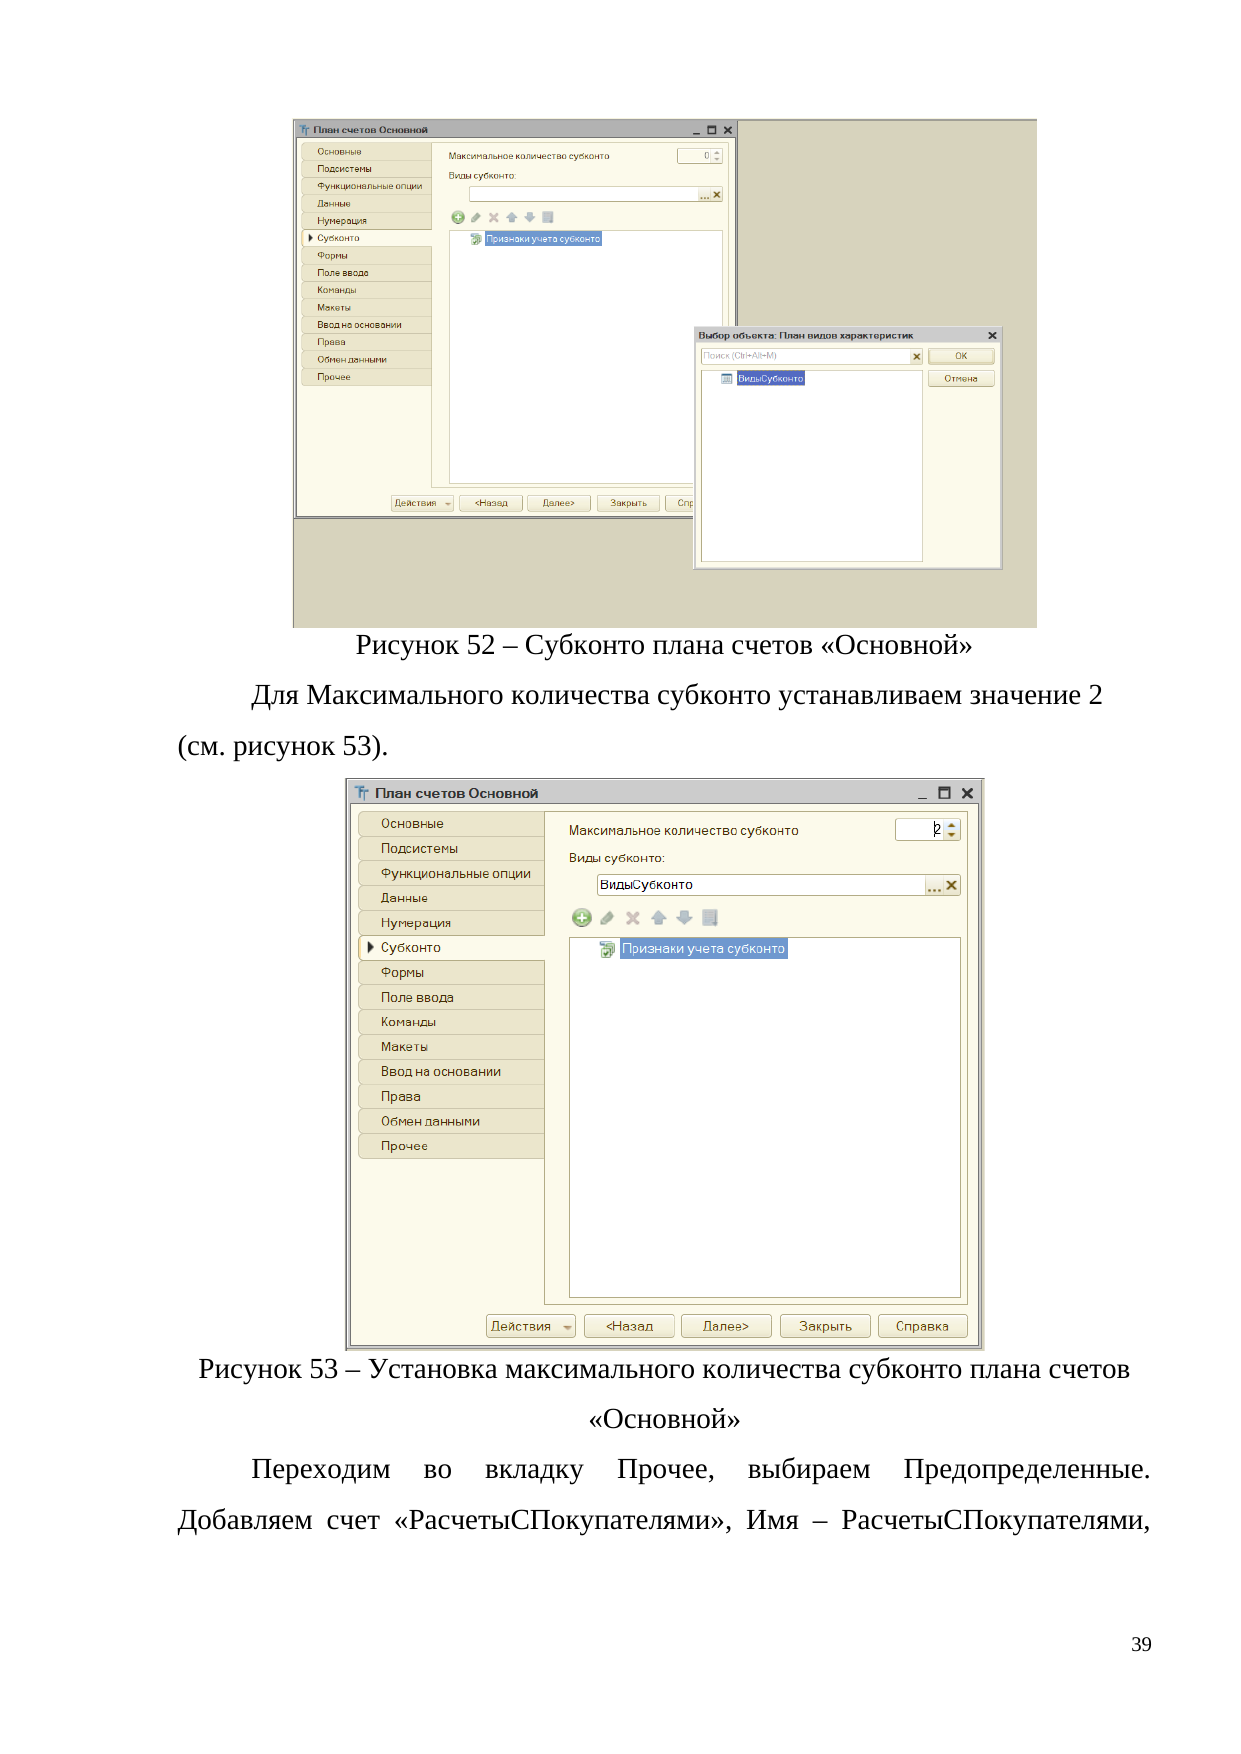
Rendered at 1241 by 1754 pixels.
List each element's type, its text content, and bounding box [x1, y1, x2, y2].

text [177, 1451, 1152, 1535]
picture [344, 778, 985, 1351]
text Рисунок 52 – Субконто плана счетов «Основной» [177, 627, 1152, 661]
text Рисунок 53 – Установка максимального количества субконто плана счетов «Основной» [177, 1351, 1152, 1435]
text Для Максимального количества субконто устанавливаем значение 2 (см. рисунок 53). [177, 677, 1152, 761]
picture [291, 118, 1037, 628]
